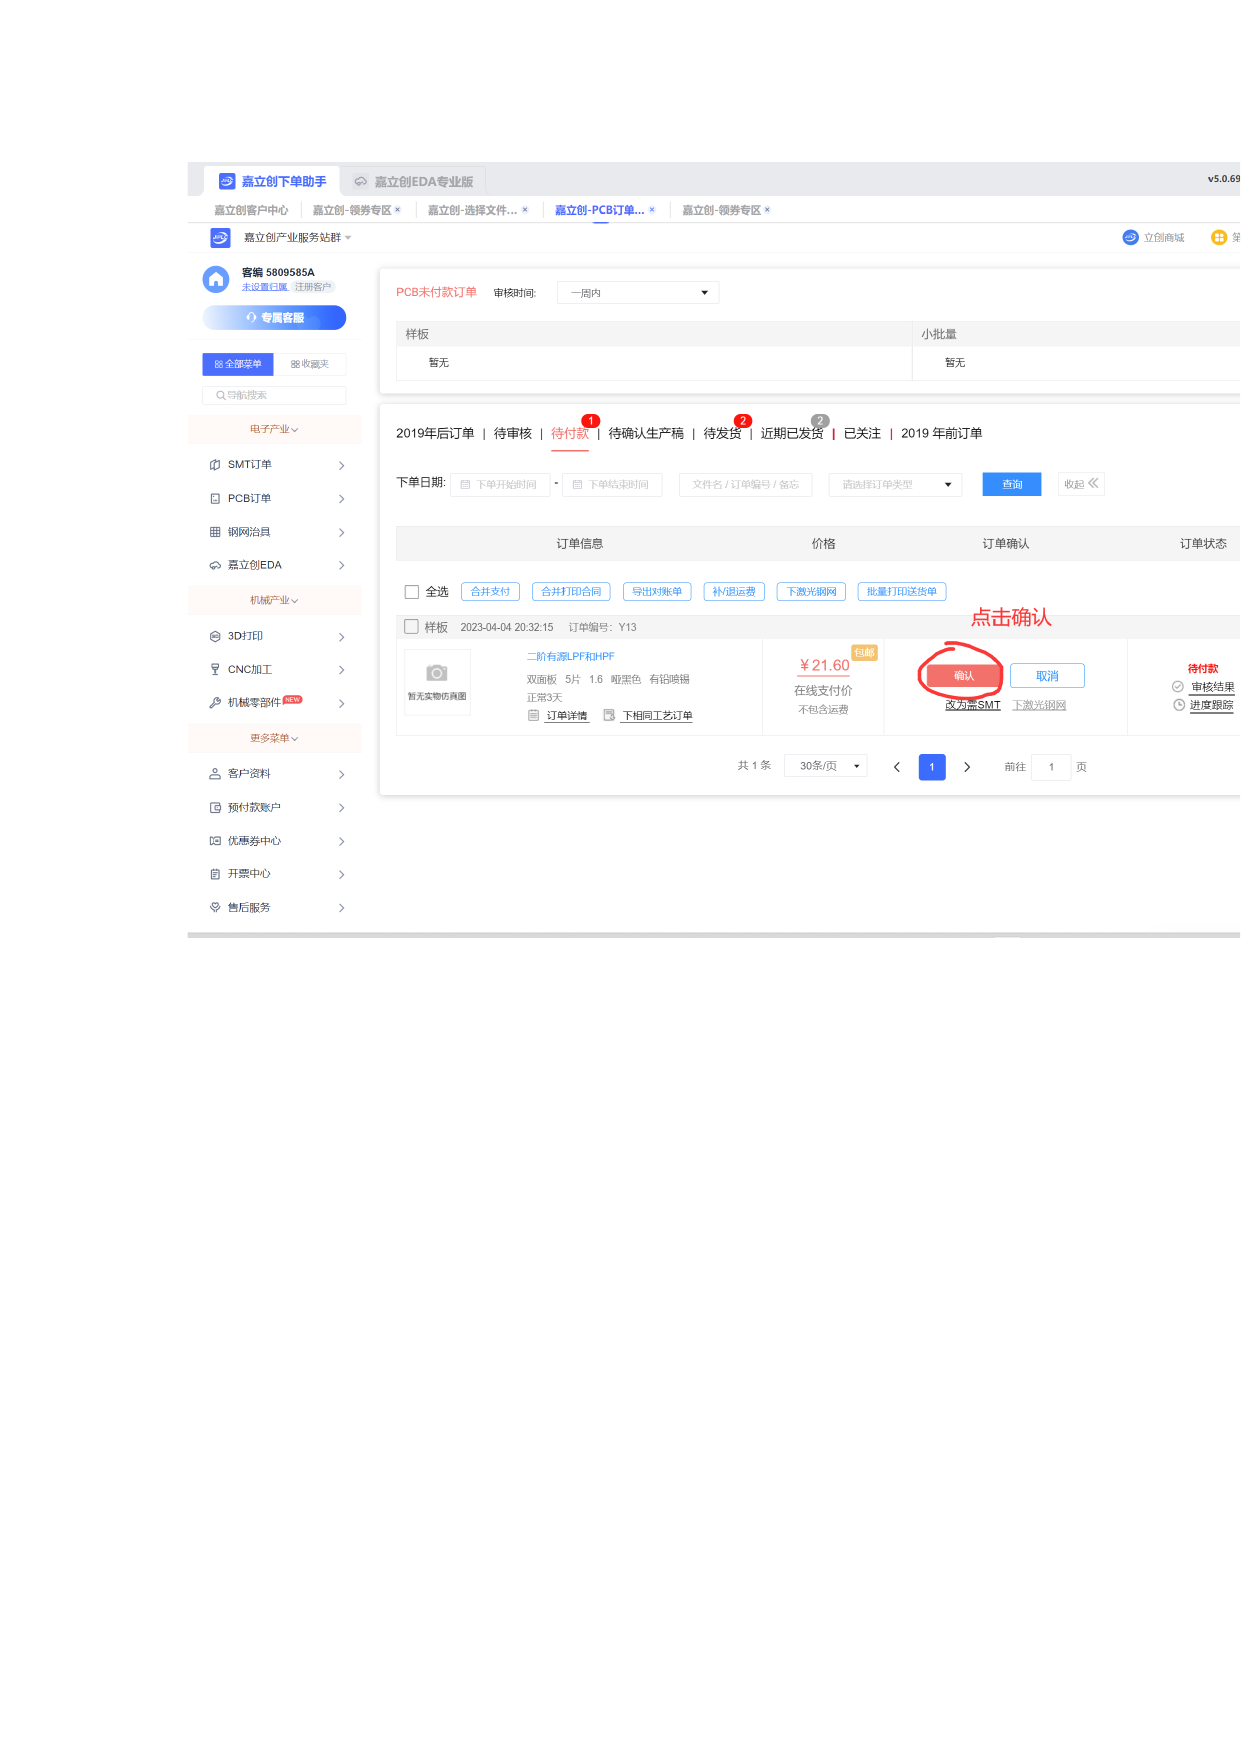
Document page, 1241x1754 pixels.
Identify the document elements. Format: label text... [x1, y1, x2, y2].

picture [187, 162, 1241, 938]
